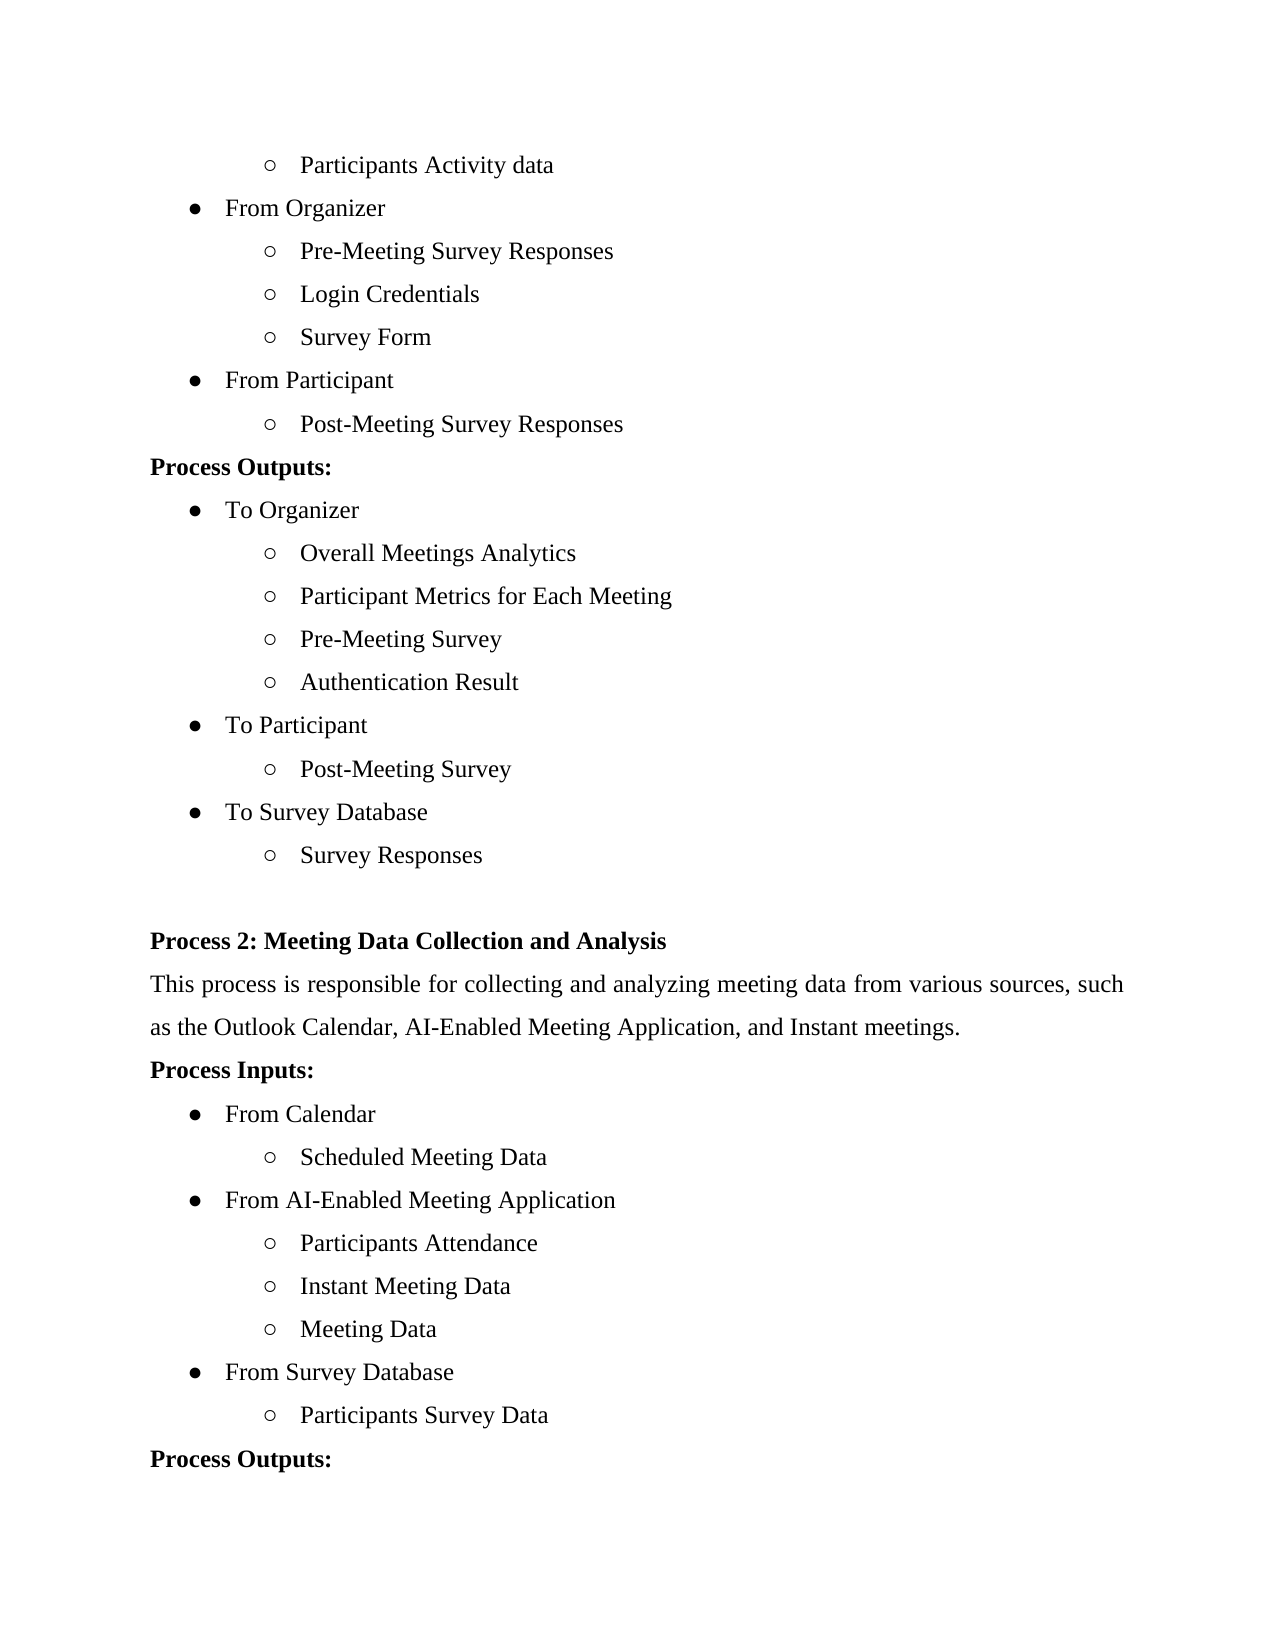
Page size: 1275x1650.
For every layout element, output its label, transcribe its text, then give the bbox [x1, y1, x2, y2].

list From Calendar [187, 1099, 1125, 1127]
list From AI-Enabled Meeting Application [187, 1185, 1125, 1214]
list Participants Attendance [262, 1228, 1125, 1257]
list Pre-Meeting Survey [262, 624, 1125, 653]
list Pre-Meeting Survey Responses [262, 236, 1125, 265]
list Login Credentials [262, 279, 1125, 308]
list Survey Form [262, 322, 1125, 351]
text Process Outputs: [150, 452, 1125, 481]
list Participants Survey Data [262, 1401, 1125, 1429]
list From Participant [187, 366, 1125, 394]
text Process Outputs: [150, 1444, 1125, 1472]
list Participants Activity data [262, 150, 1125, 179]
list Post-Meeting Survey Responses [262, 409, 1125, 437]
list Post-Meeting Survey [262, 754, 1125, 782]
text Process Inputs: [150, 1056, 1125, 1084]
list Scheduled Meeting Data [262, 1142, 1125, 1171]
list Survey Responses [262, 840, 1125, 869]
list To Participant [187, 711, 1125, 739]
list Overall Meetings Analytics [262, 538, 1125, 567]
list Participant Metrics for Each Meeting [262, 581, 1125, 610]
list From Survey Database [187, 1357, 1125, 1386]
list Instant Meeting Data [262, 1271, 1125, 1300]
list To Organizer [187, 495, 1125, 524]
list Meeting Data [262, 1314, 1125, 1343]
text This process is responsible for collecting and analyzing meeting data from various sources, such as the Outlook Calendar, AI-Enabled Meeting Application, and Instant meetings. [150, 969, 1125, 1041]
text Process 2: Meeting Data Collection and Analysis [150, 926, 1125, 955]
list Authentication Result [262, 667, 1125, 696]
list From Organizer [187, 193, 1125, 222]
list To Survey Database [187, 797, 1125, 826]
